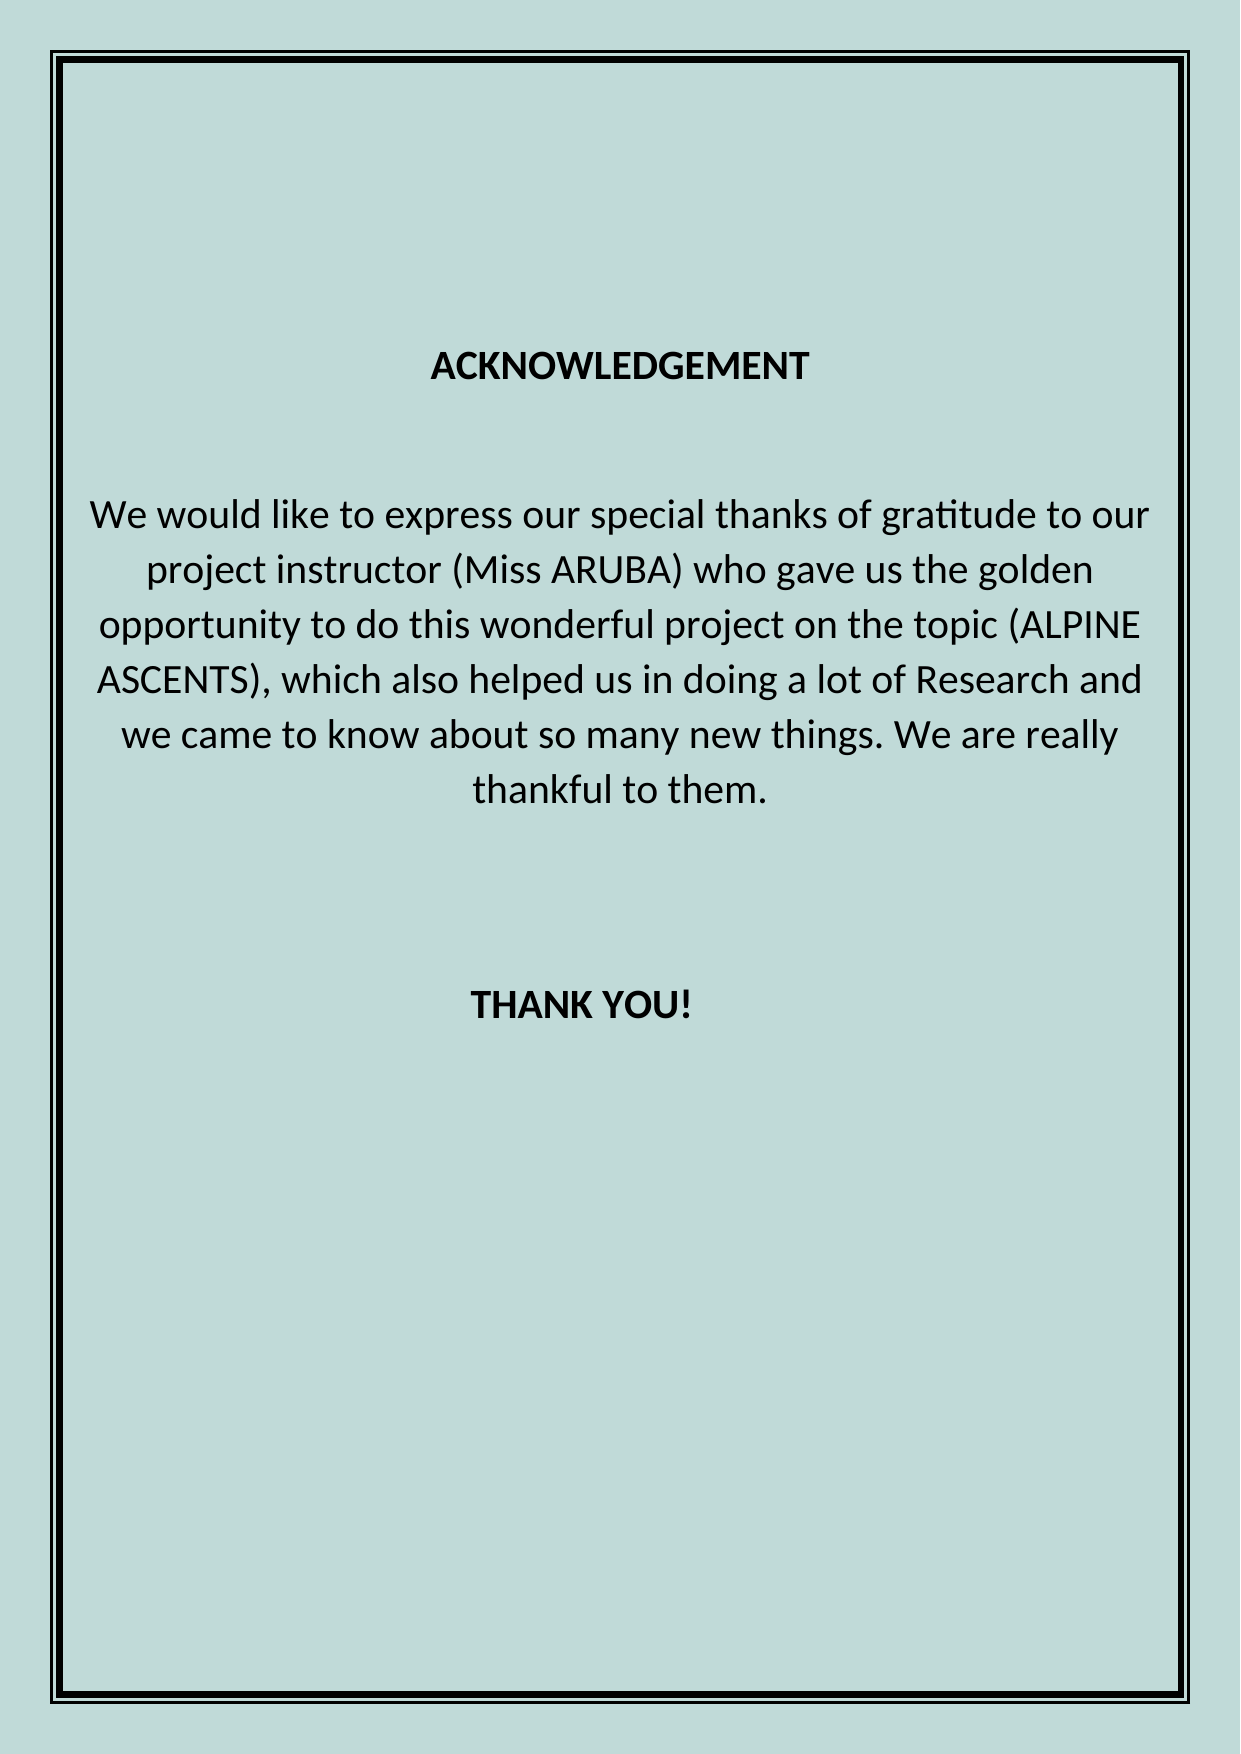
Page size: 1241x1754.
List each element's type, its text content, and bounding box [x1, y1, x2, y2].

text THANK YOU! [75, 978, 1165, 1028]
text ACKNOWLEDGEMENT [75, 339, 1165, 390]
text We would like to express our special thanks of gratitude to our project instructor (Miss ARUBA) who gave us the golden opportunity to do this wonderful project on the topic (ALPINE ASCENTS), which also helped us in doing a lot of Research and we came to know about so many new things. We are really thankful to them. [75, 488, 1165, 814]
